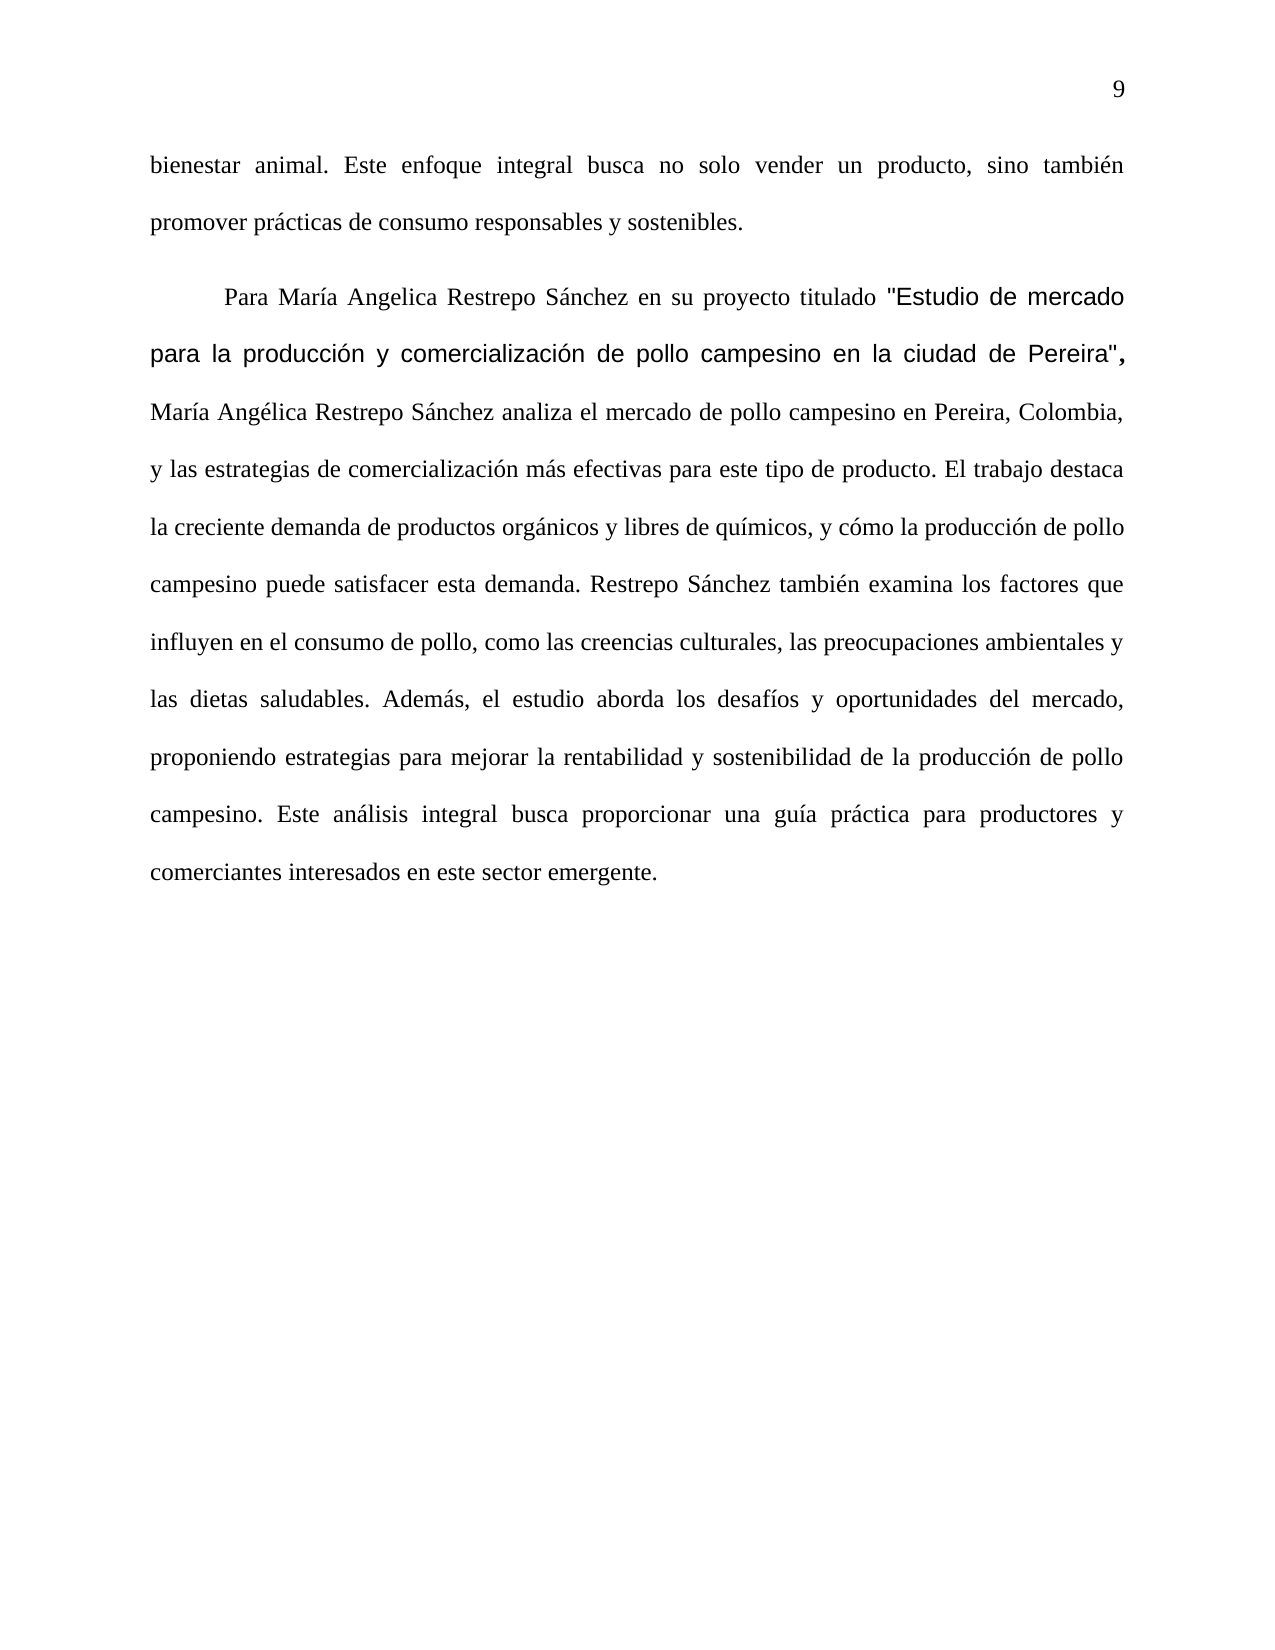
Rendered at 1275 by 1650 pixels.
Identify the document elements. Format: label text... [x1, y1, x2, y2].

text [150, 150, 1125, 236]
text Para María Angelica Restrepo Sánchez en su proyecto titulado "Estudio de mercado para la producción y comercialización de pollo campesino en la ciudad de Pereira", María Angélica Restrepo Sánchez analiza el mercado de pollo campesino en Pereira, Colombia, y las estrategias de comercialización más efectivas para este tipo de producto. El trabajo destaca la creciente demanda de productos orgánicos y libres de químicos, y cómo la producción de pollo campesino puede satisfacer esta demanda. Restrepo Sánchez también examina los factores que influyen en el consumo de pollo, como las creencias culturales, las preocupaciones ambientales y las dietas saludables. Además, el estudio aborda los desafíos y oportunidades del mercado, proponiendo estrategias para mejorar la rentabilidad y sostenibilidad de la producción de pollo campesino. Este análisis integral busca proporcionar una guía práctica para productores y comerciantes interesados en este sector emergente. [150, 282, 1125, 886]
